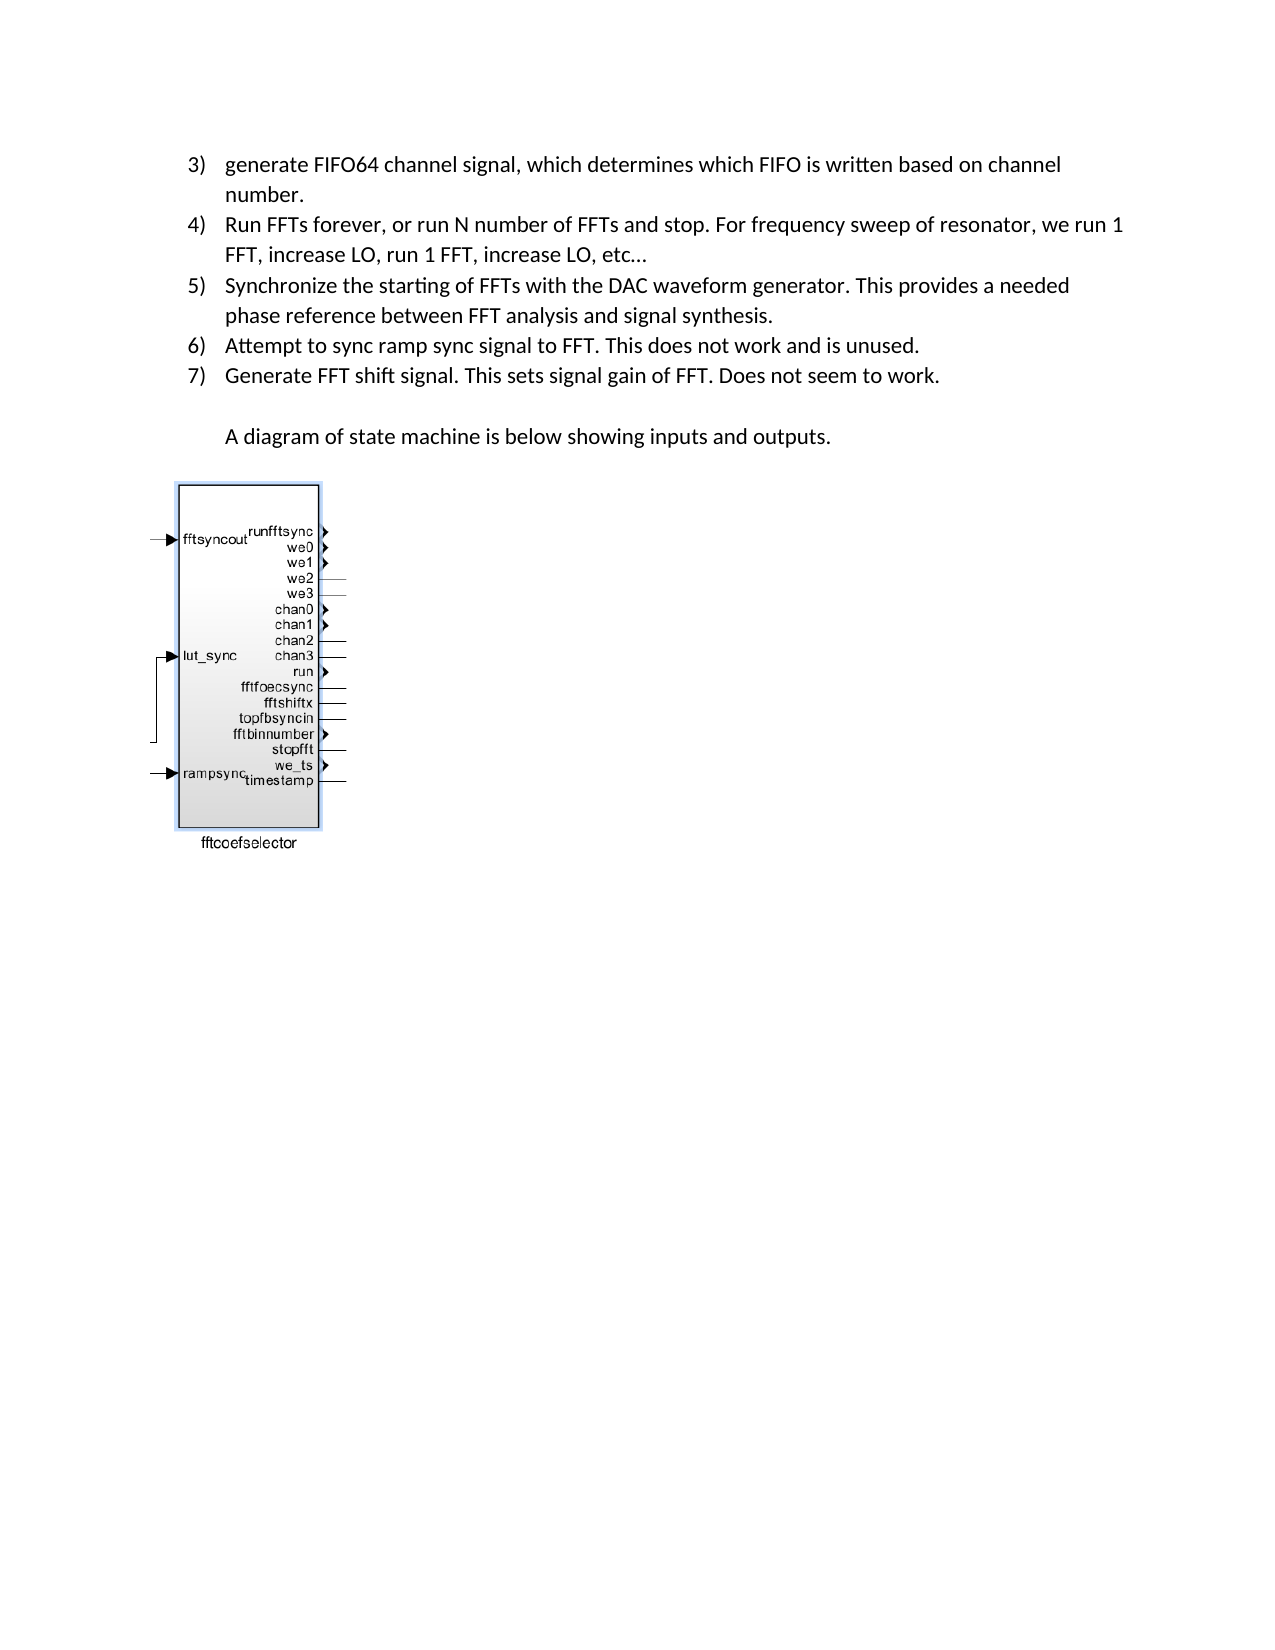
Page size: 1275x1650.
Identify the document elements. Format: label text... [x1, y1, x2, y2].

list Synchronize the starting of FFTs with the DAC waveform generator. This provides a needed phase reference between FFT analysis and signal synthesis. [187, 271, 1125, 329]
list Run FFTs forever, or run N number of FFTs and stop. For frequency sweep of resonator, we run 1 FFT, increase LO, run 1 FFT, increase LO, etc… [187, 210, 1125, 269]
list generate FIFO64 channel signal, which determines which FIFO is written based on channel number. [187, 150, 1125, 208]
list Generate FFT shift signal. This sets signal gain of FFT. Does not seem to work. [187, 361, 1125, 389]
list A diagram of state machine is below showing inputs and outputs. [225, 422, 1125, 450]
list Attempt to sync ramp sync signal to FFT. This does not work and is unused. [187, 331, 1125, 359]
picture [150, 468, 347, 867]
